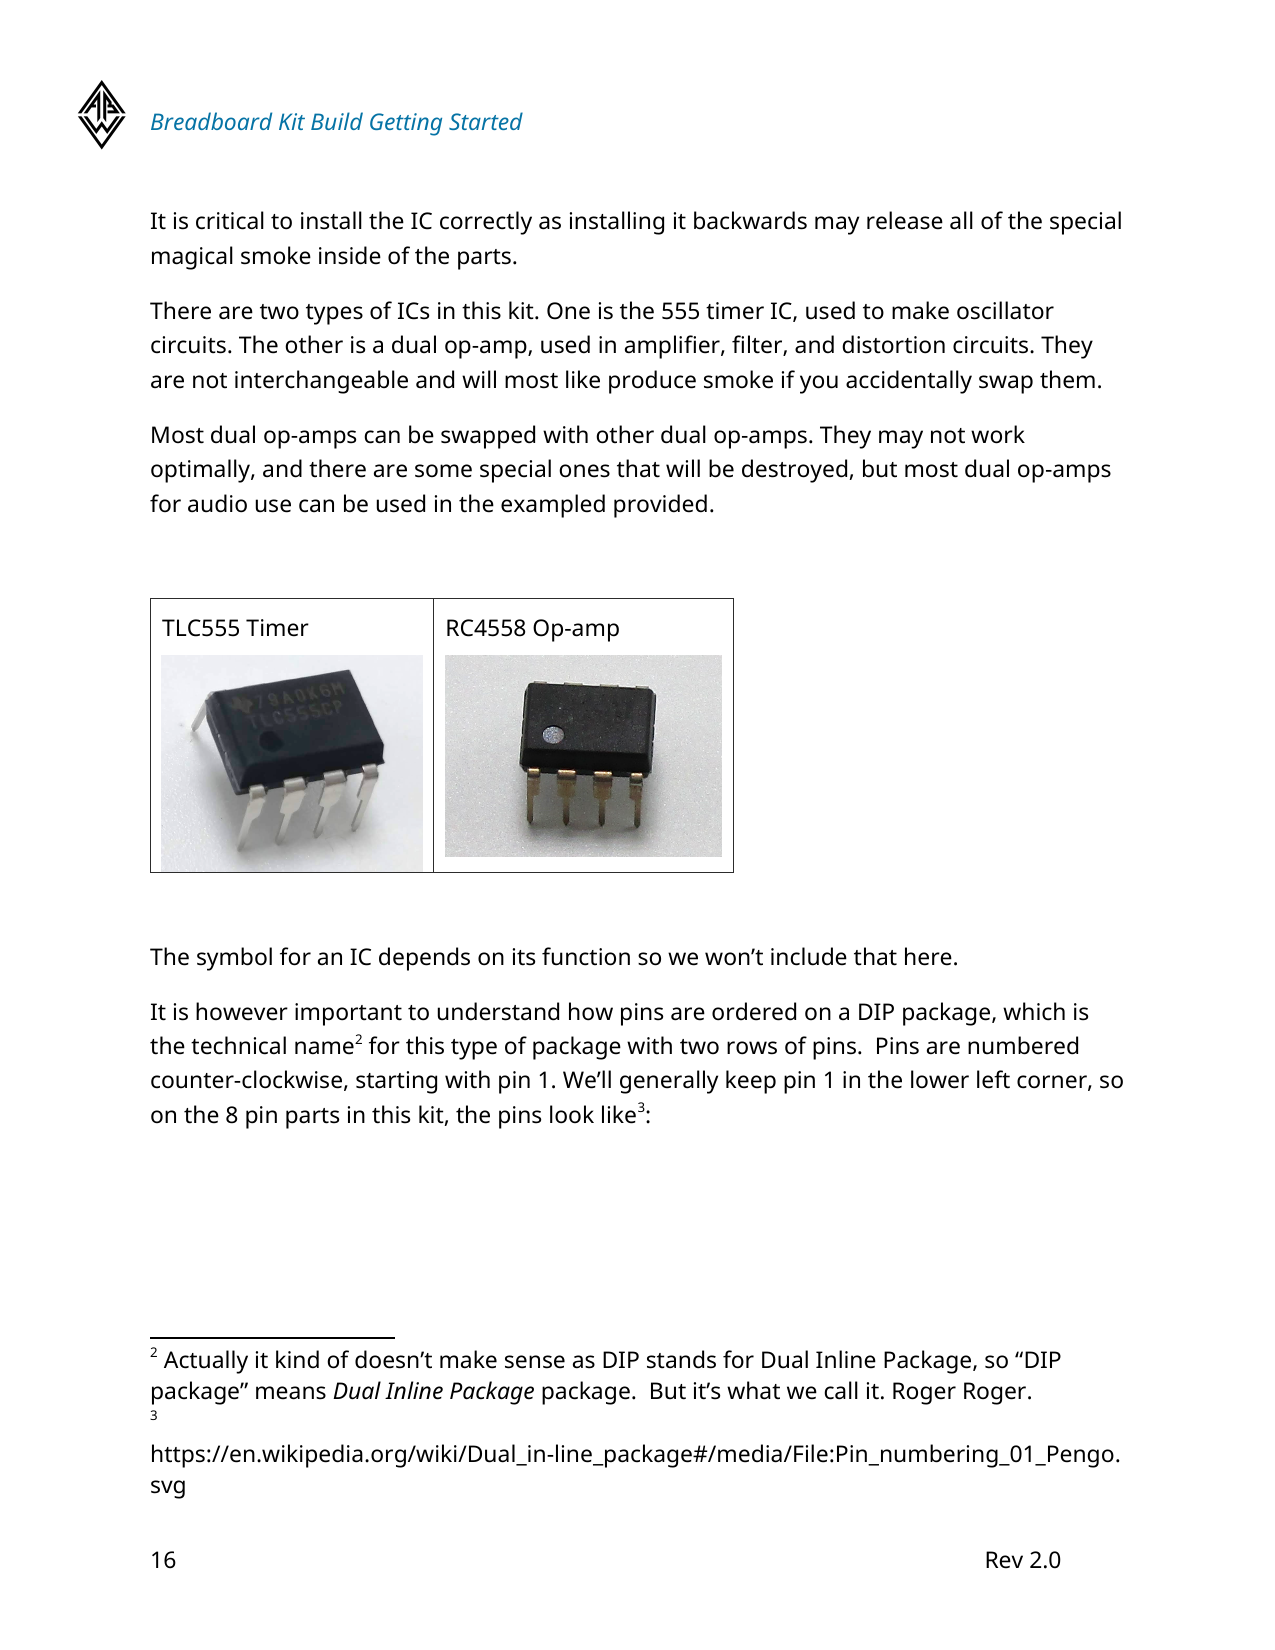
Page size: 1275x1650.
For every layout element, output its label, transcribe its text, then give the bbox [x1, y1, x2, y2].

text It is critical to install the IC correctly as installing it backwards may release all of the special magical smoke inside of the parts. [150, 205, 1125, 271]
table_header RC4558 Op-amp [434, 599, 733, 872]
text The symbol for an IC depends on its function so we won’t include that here. [150, 940, 1125, 972]
text There are two types of ICs in this kit. One is the 555 timer IC, used to make oscillator circuits. The other is a dual op-amp, used in amplifier, filter, and distortion circuits. They are not interchangeable and will most like produce smoke if you accidentally swap them. [150, 295, 1125, 395]
table_header TLC555 Timer [151, 599, 433, 872]
picture [445, 655, 722, 857]
text Most dual op-amps can be swapped with other dual op-amps. They may not work optimally, and there are some special ones that will be destroyed, but most dual op-amps for audio use can be used in the exampled provided. [150, 419, 1125, 519]
picture [71, 75, 134, 155]
picture [161, 655, 423, 872]
text It is however important to understand how pins are ordered on a DIP package, which is the technical name for this type of package with two rows of pins. Pins are numbered counter-clockwise, starting with pin 1. We’ll generally keep pin 1 in the lower left corner, so on the 8 pin parts in this kit, the pins look like: [150, 996, 1125, 1130]
